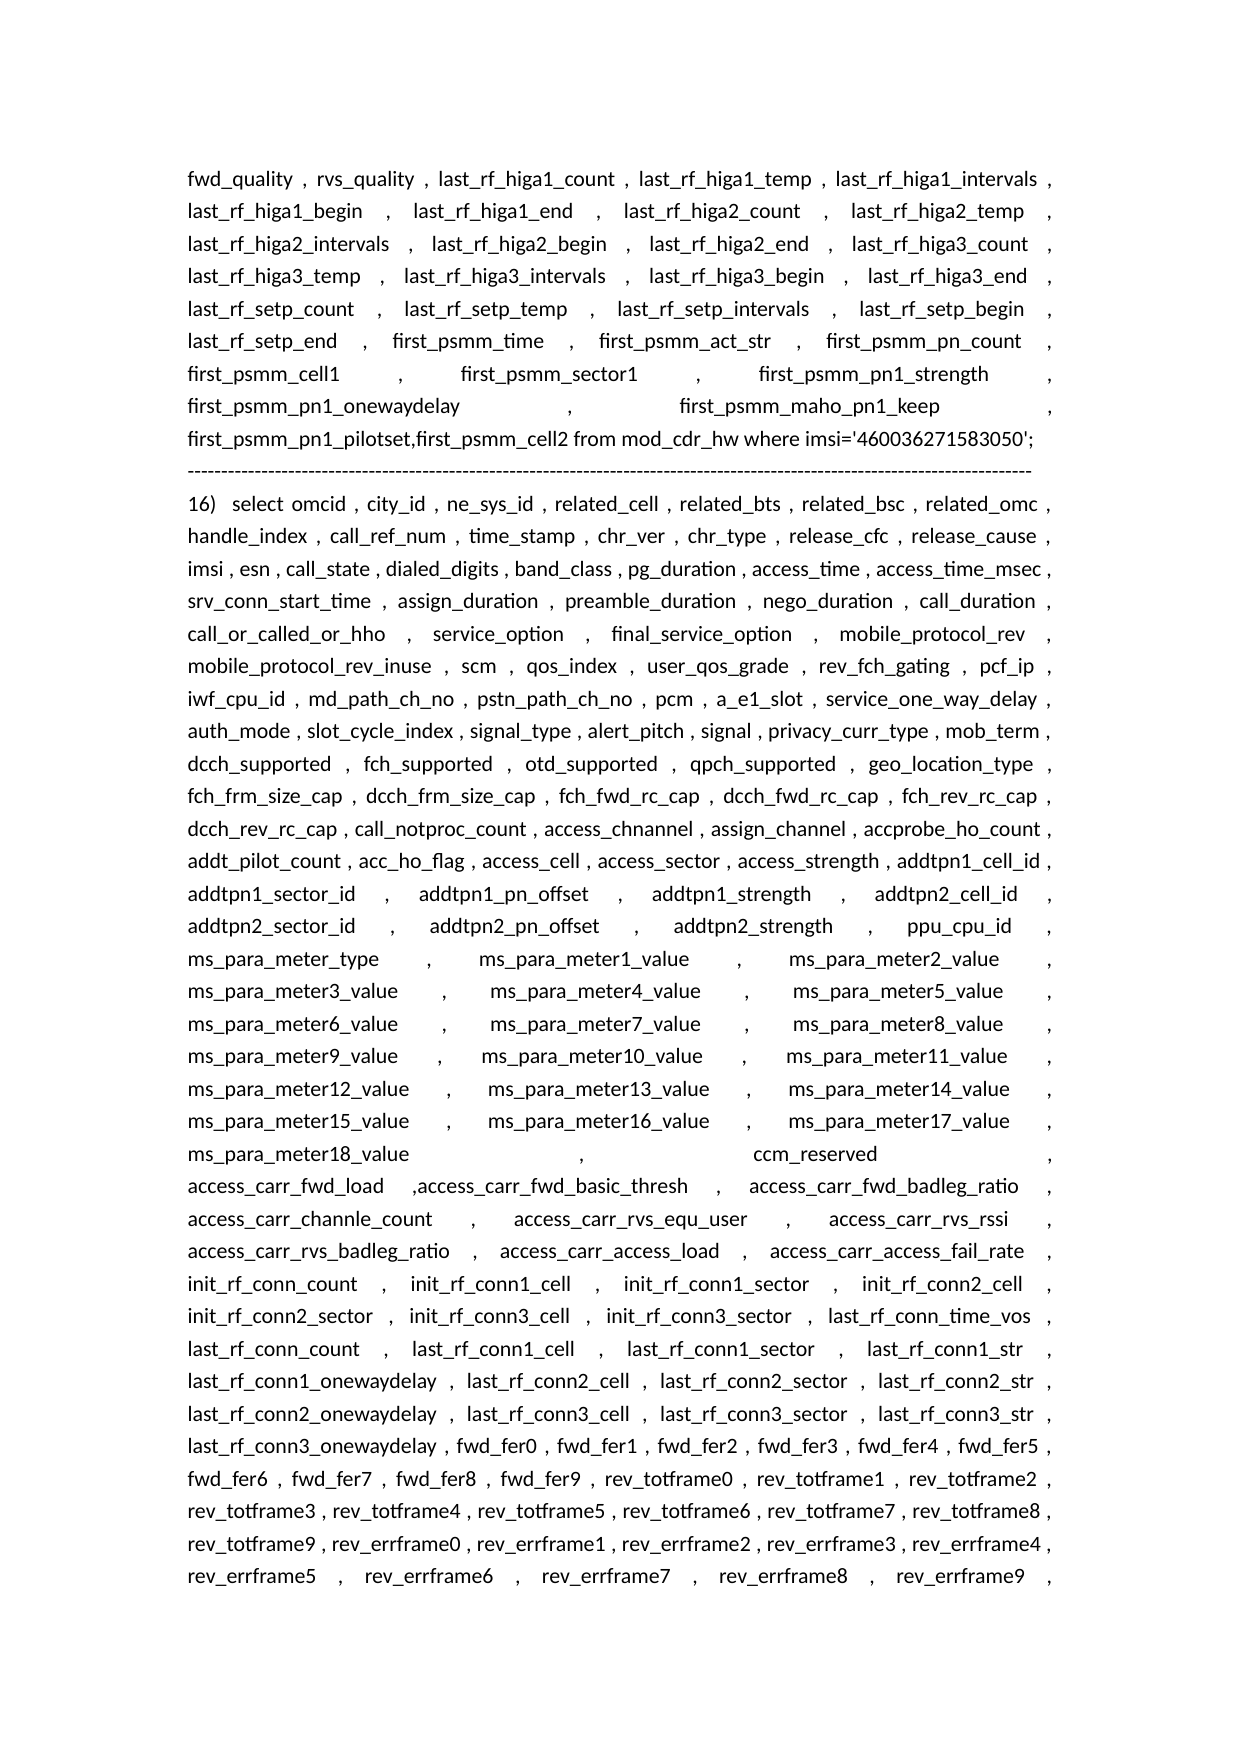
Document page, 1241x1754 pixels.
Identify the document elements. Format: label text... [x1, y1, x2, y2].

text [187, 487, 1053, 1592]
text ------------------------------------------------------------------------------------------------------------------------------ [187, 454, 1053, 487]
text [187, 162, 1053, 454]
